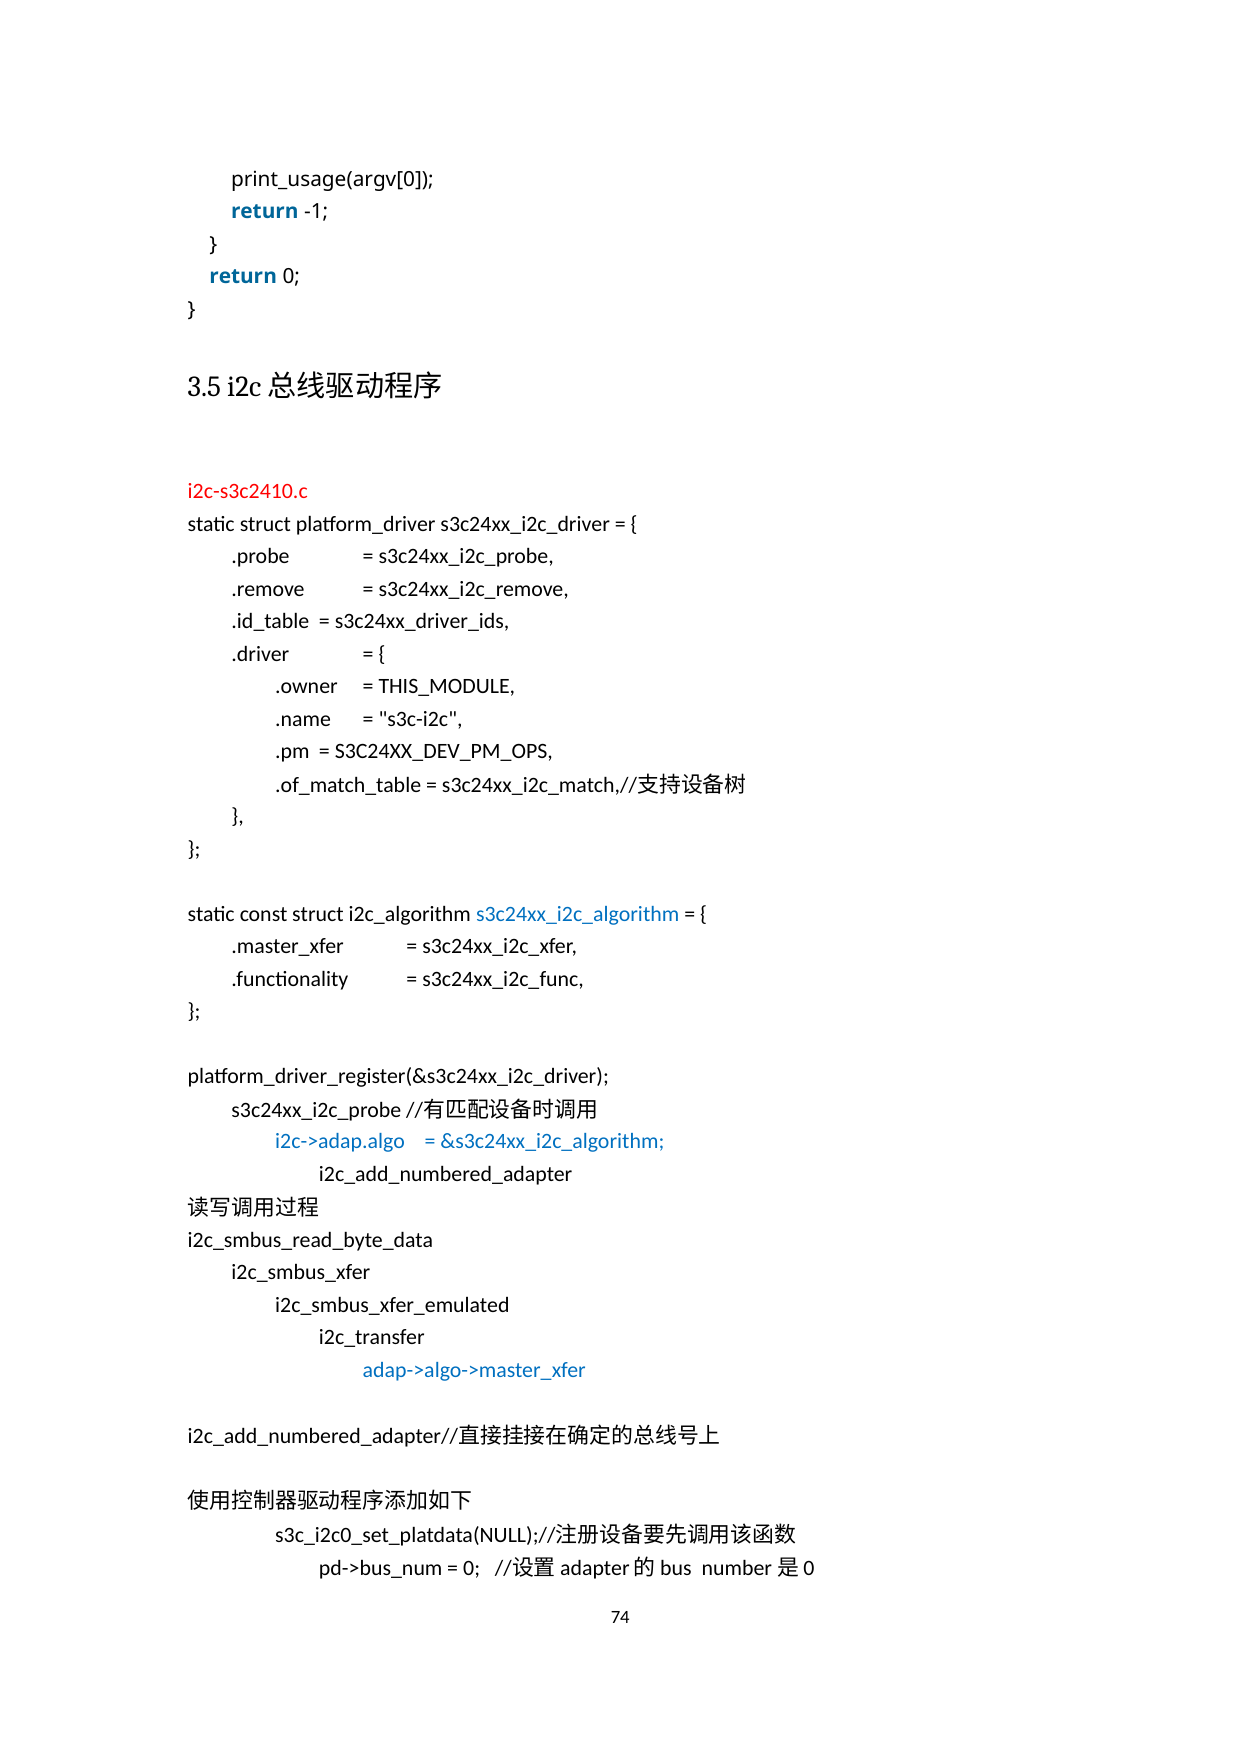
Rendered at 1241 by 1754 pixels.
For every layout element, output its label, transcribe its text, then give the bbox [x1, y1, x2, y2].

subtitle 3.5 i2c总线驱动程序 [187, 352, 1053, 417]
text .owner = THIS_MODULE, [187, 669, 1053, 702]
subtitle 使用控制器驱动程序添加如下 [187, 1483, 1053, 1516]
text .remove = s3c24xx_i2c_remove, [187, 572, 1053, 604]
text .master_xfer = s3c24xx_i2c_xfer, [187, 929, 1053, 962]
subtitle 读写调用过程 [187, 1189, 1053, 1222]
text } [187, 227, 1053, 259]
text i2c_smbus_xfer [187, 1256, 1053, 1288]
text } [187, 292, 1053, 324]
text return 0; [187, 259, 1053, 292]
text i2c_smbus_read_byte_data [187, 1223, 1053, 1256]
text return -1; [187, 194, 1053, 227]
text }, [187, 799, 1053, 832]
text static const struct i2c_algorithm s3c24xx_i2c_algorithm = { [187, 897, 1053, 929]
text .pm = S3C24XX_DEV_PM_OPS, [187, 734, 1053, 767]
text i2c->adap.algo = &s3c24xx_i2c_algorithm; [187, 1124, 1053, 1157]
text adap->algo->master_xfer [187, 1353, 1053, 1386]
text print_usage(argv[0]); [187, 162, 1053, 194]
text .of_match_table = s3c24xx_i2c_match,//支持设备树 [187, 767, 1053, 799]
text s3c24xx_i2c_probe //有匹配设备时调用 [187, 1092, 1053, 1124]
text .driver = { [187, 637, 1053, 669]
text i2c-s3c2410.c [187, 474, 1053, 507]
text pd->bus_num = 0; //设置adapter的bus number 是0 [187, 1549, 1053, 1582]
text static struct platform_driver s3c24xx_i2c_driver = { [187, 507, 1053, 539]
text }; [187, 994, 1053, 1027]
text .name = "s3c-i2c", [187, 702, 1053, 734]
text platform_driver_register(&s3c24xx_i2c_driver); [187, 1059, 1053, 1092]
text .functionality = s3c24xx_i2c_func, [187, 962, 1053, 994]
text i2c_add_numbered_adapter [187, 1157, 1053, 1189]
text i2c_smbus_xfer_emulated [187, 1288, 1053, 1321]
text }; [187, 832, 1053, 864]
text s3c_i2c0_set_platdata(NULL);//注册设备要先调用该函数 [187, 1517, 1053, 1549]
text i2c_add_numbered_adapter//直接挂接在确定的总线号上 [187, 1418, 1053, 1451]
text .probe = s3c24xx_i2c_probe, [187, 539, 1053, 572]
text i2c_transfer [187, 1321, 1053, 1353]
text .id_table = s3c24xx_driver_ids, [187, 604, 1053, 637]
